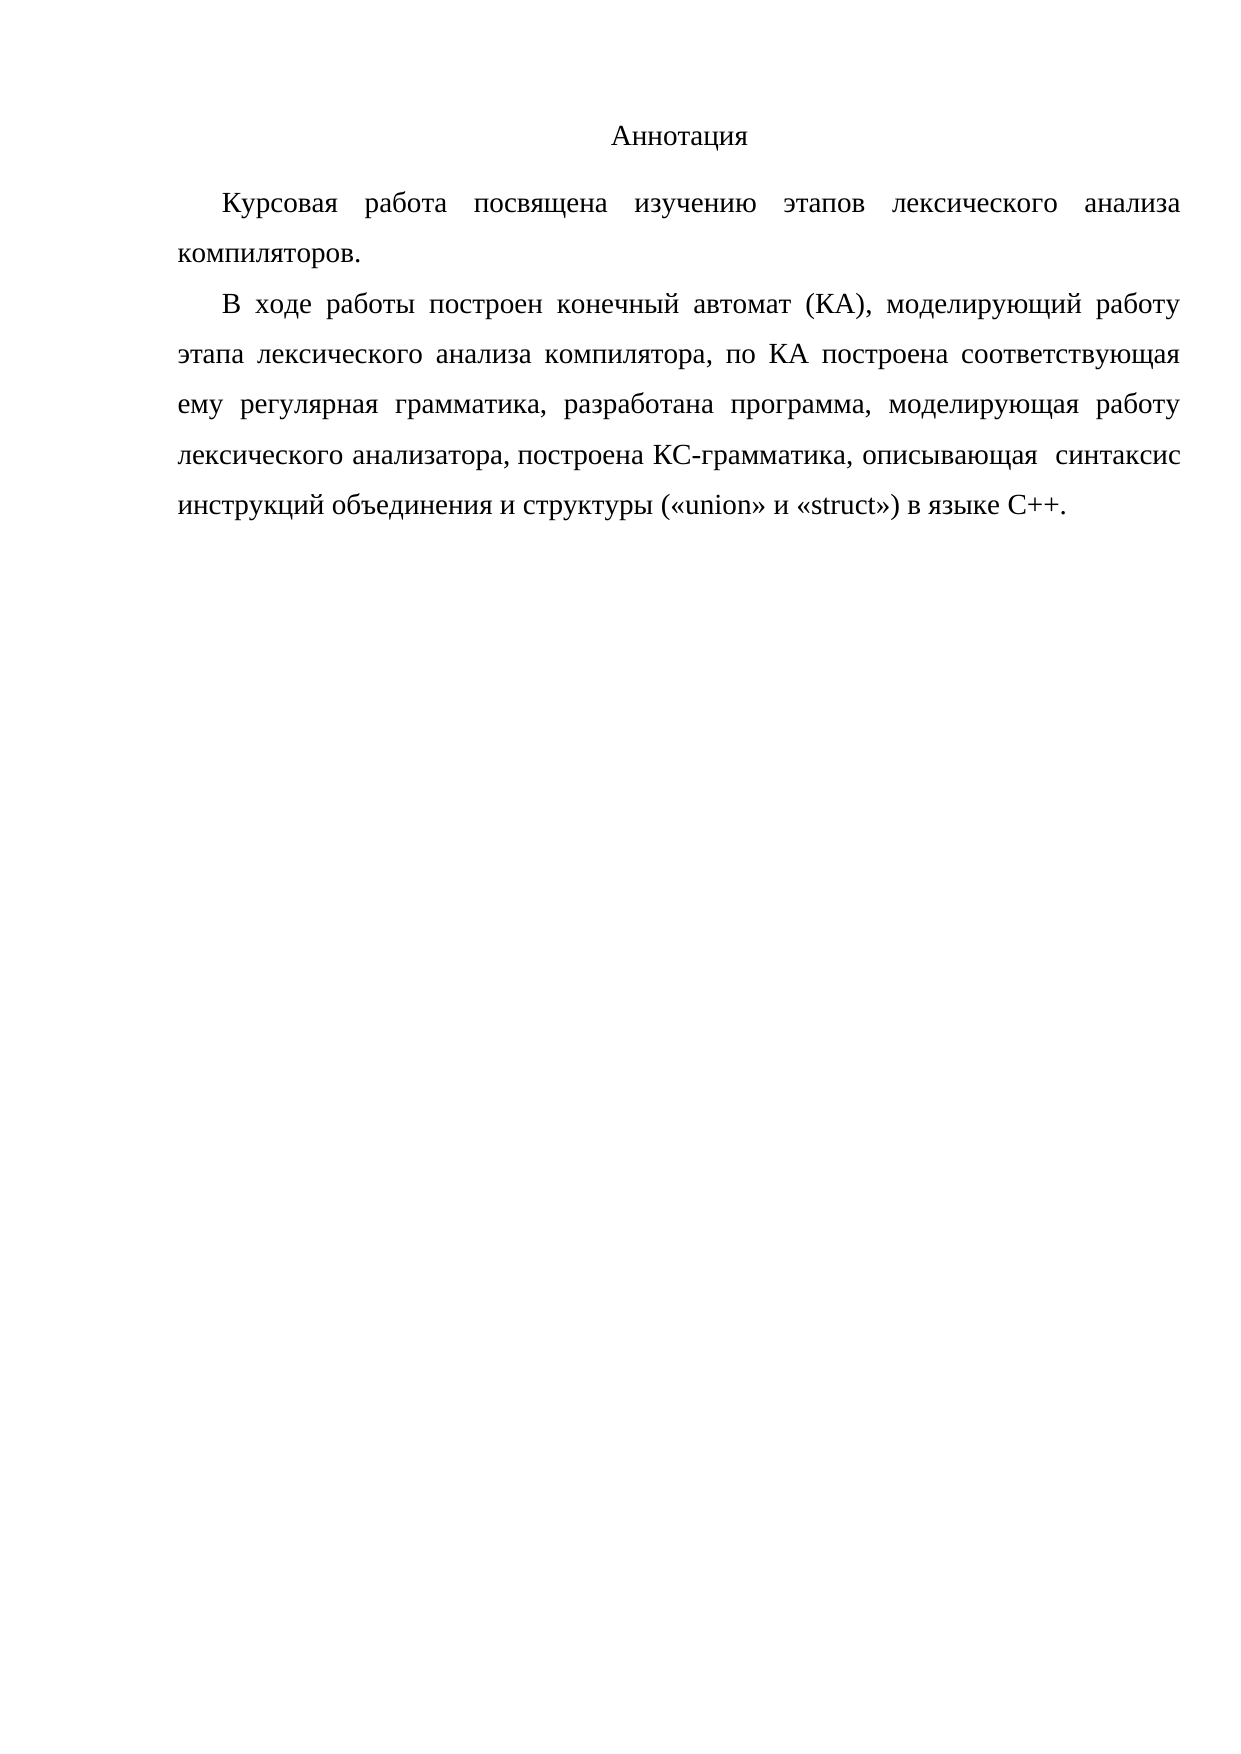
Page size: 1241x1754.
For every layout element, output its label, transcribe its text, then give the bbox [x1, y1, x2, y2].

text Курсовая работа посвящена изучению этапов лексического анализа компиляторов. [177, 185, 1181, 269]
text В ходе работы построен конечный автомат (КА), моделирующий работу этапа лексического анализа компилятора, по КА построена соответствующая ему регулярная грамматика, разработана программа, моделирующая работу лексического анализатора, построена КС-грамматика, описывающая синтаксис инструкций объединения и структуры («union» и «struct») в языке C++. [177, 286, 1181, 521]
text Аннотация [177, 118, 1181, 152]
